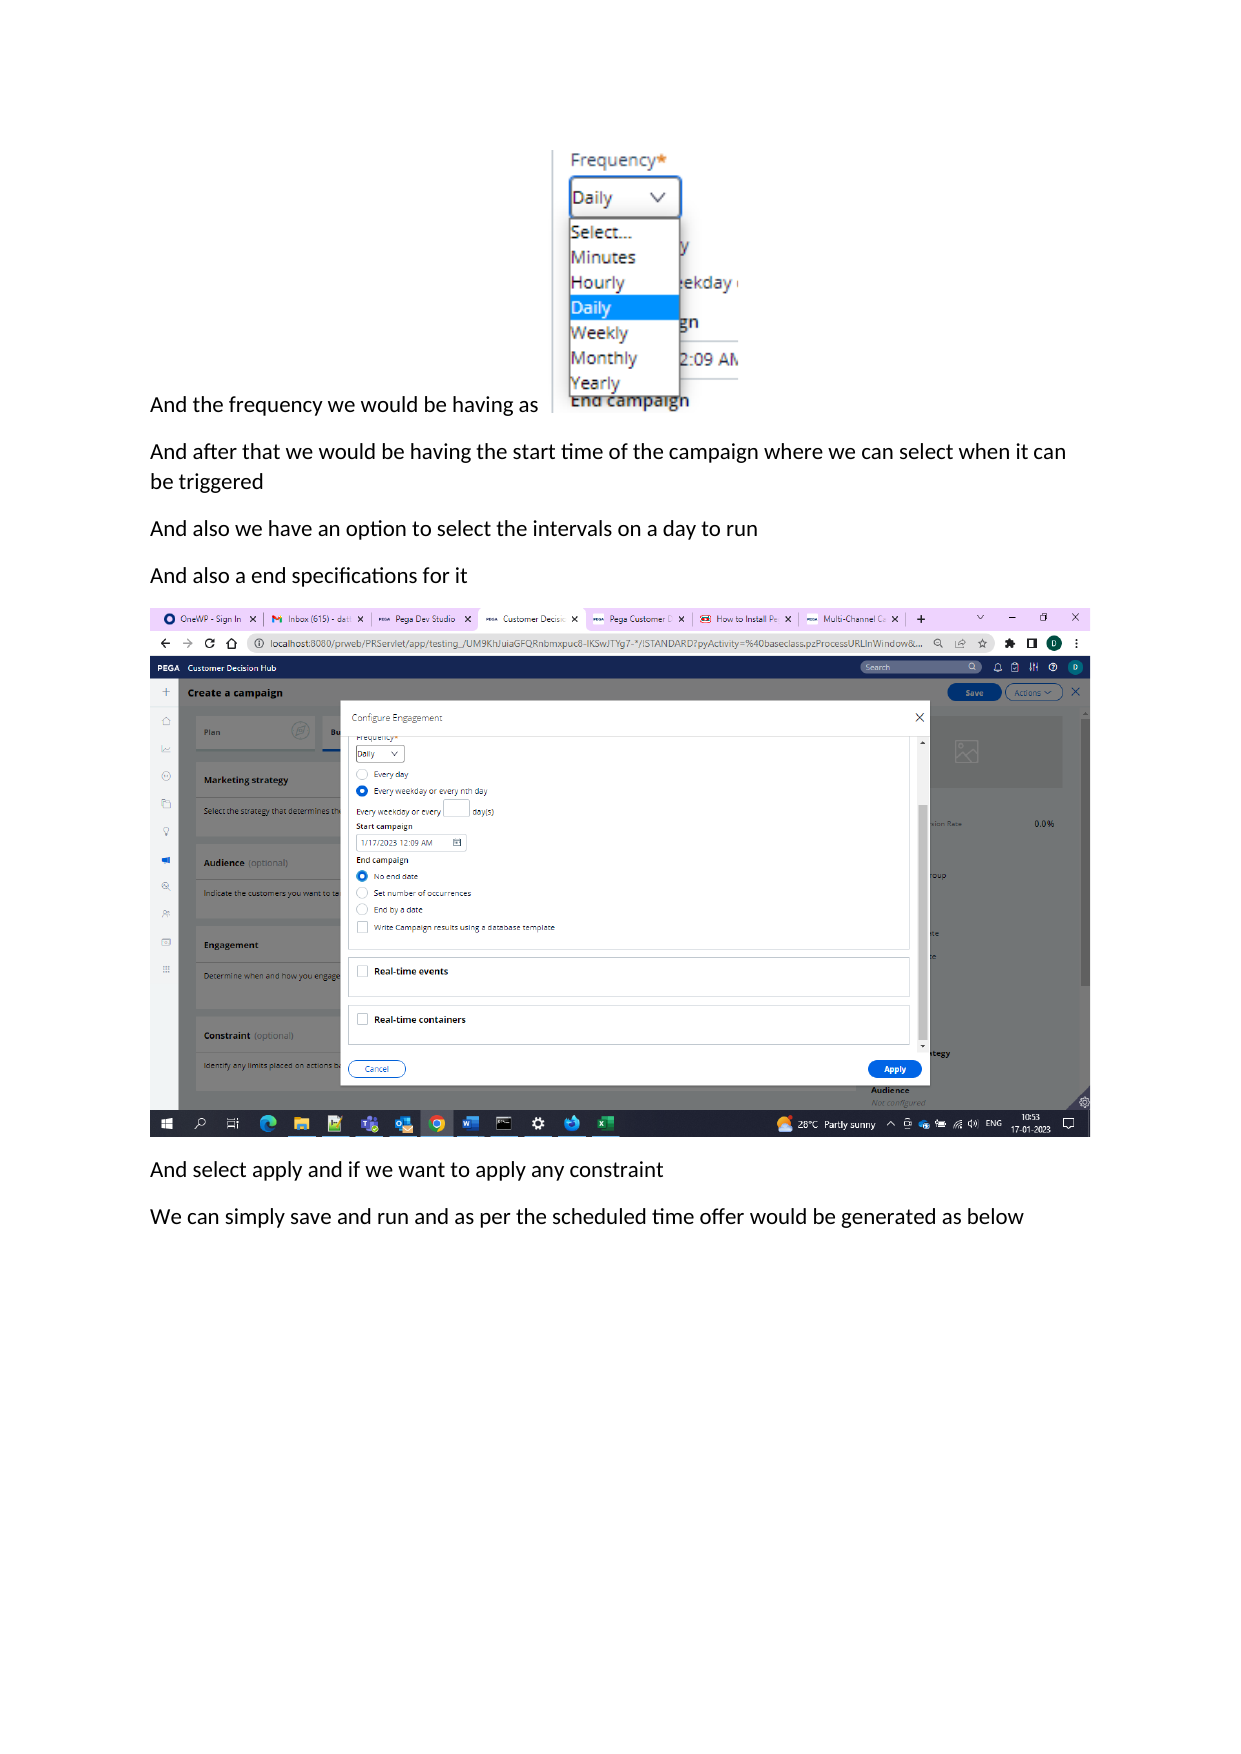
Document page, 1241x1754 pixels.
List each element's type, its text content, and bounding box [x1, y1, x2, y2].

text And also we have an option to select the intervals on a day to run [150, 514, 1090, 542]
text And after that we would be having the start time of the campaign where we can select when it can be triggered [150, 437, 1090, 495]
picture [544, 150, 739, 413]
text We can simply save and run and as per the scheduled time offer would be generated as below [150, 1202, 1090, 1230]
picture [150, 608, 1091, 1137]
text And also a end specifications for it [150, 561, 1090, 589]
text And select apply and if we want to apply any constraint [150, 1156, 1090, 1183]
text And the frequency we would be having as [150, 150, 1090, 418]
